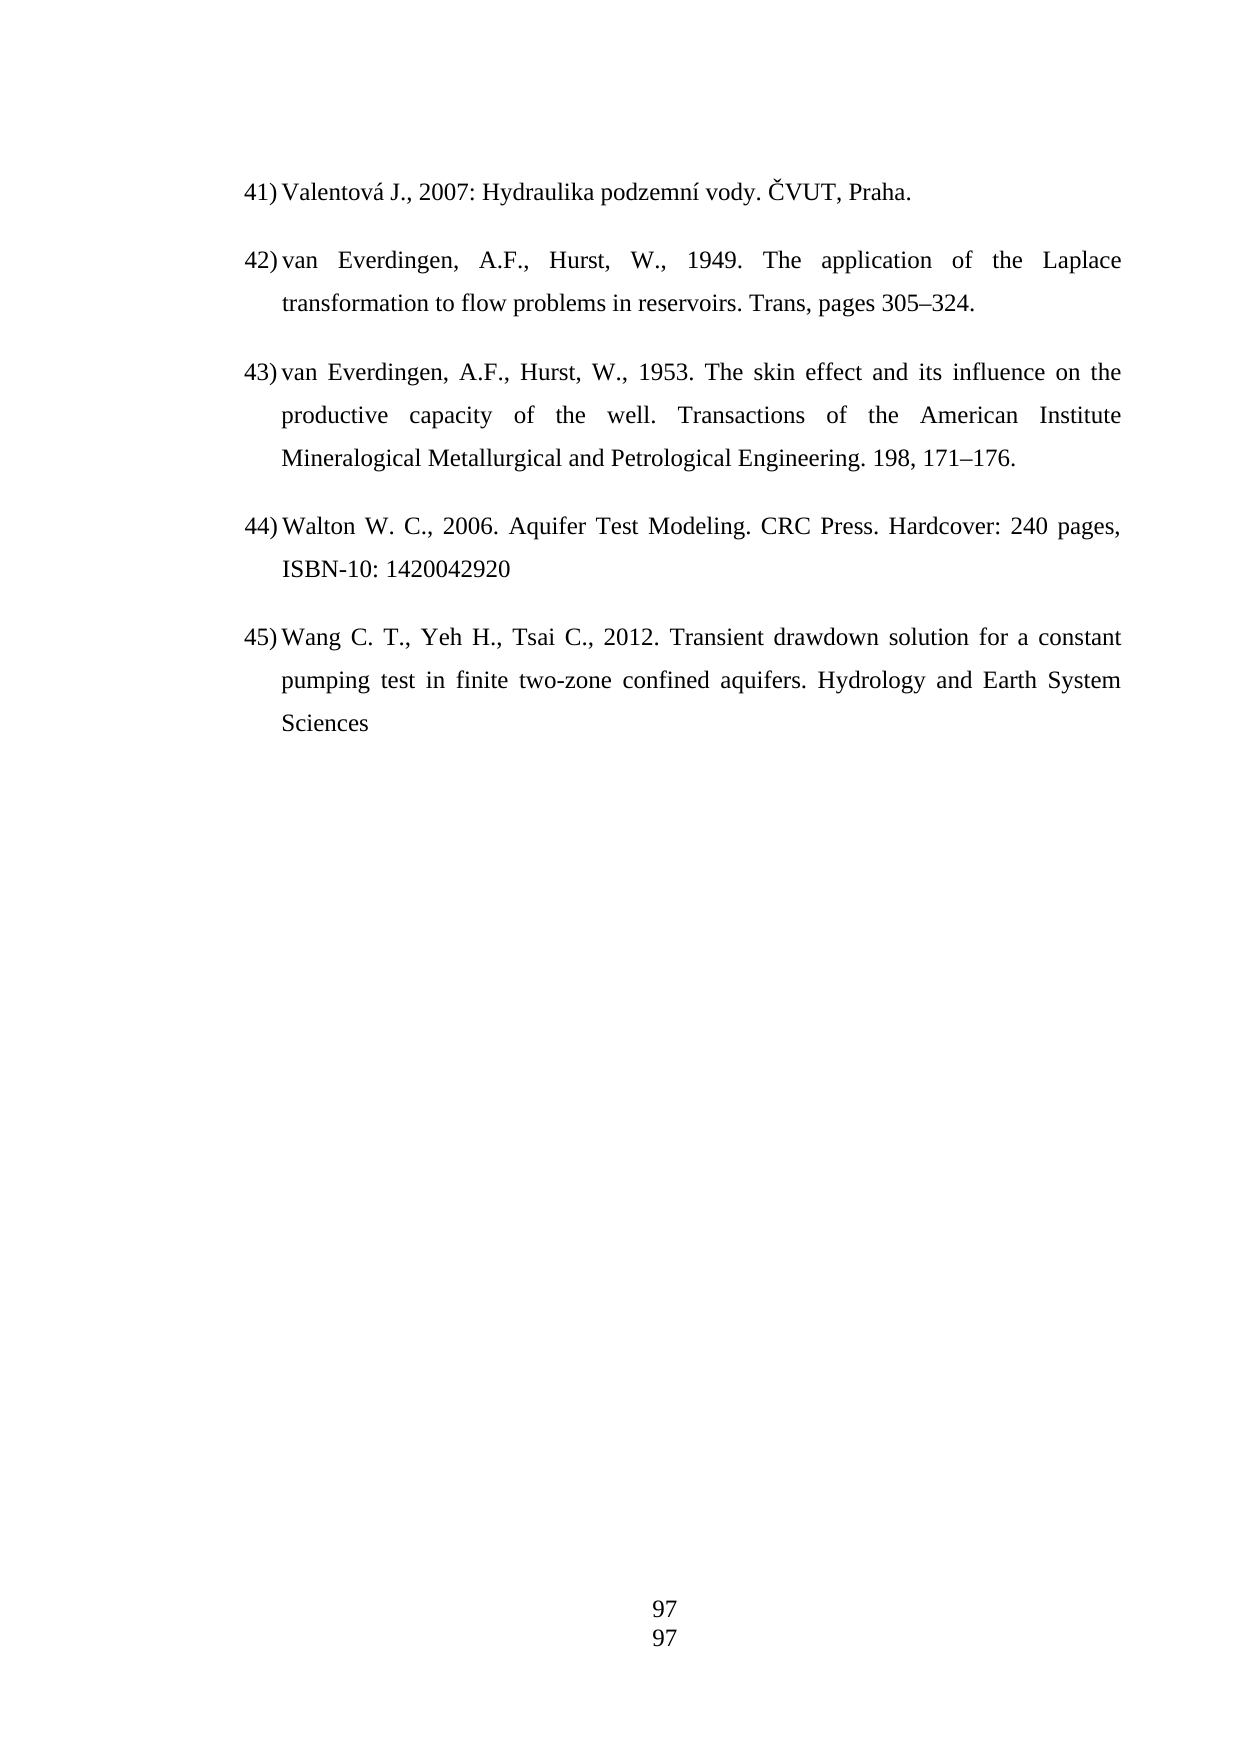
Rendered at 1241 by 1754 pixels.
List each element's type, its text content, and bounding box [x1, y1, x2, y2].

list van Everdingen, A.F., Hurst, W., 1949. The application of the Laplace transformation to flow problems in reservoirs. Trans, pages 305–324. [244, 245, 1122, 317]
list Wang C. T., Yeh H., Tsai C., 2012. Transient drawdown solution for a constant pumping test in finite two-zone confined aquifers. Hydrology and Earth System Sciences [244, 622, 1122, 737]
list Valentová J., 2007: Hydraulika podzemní vody. ČVUT, Praha. [244, 177, 1122, 206]
list Walton W. C., 2006. Aquifer Test Modeling. CRC Press. Hardcover: 240 pages, ISBN-10: 1420042920 [244, 511, 1122, 583]
list van Everdingen, A.F., Hurst, W., 1953. The skin effect and its influence on the productive capacity of the well. Transactions of the American Institute Mineralogical Metallurgical and Petrological Engineering. 198, 171–176. [244, 357, 1122, 472]
